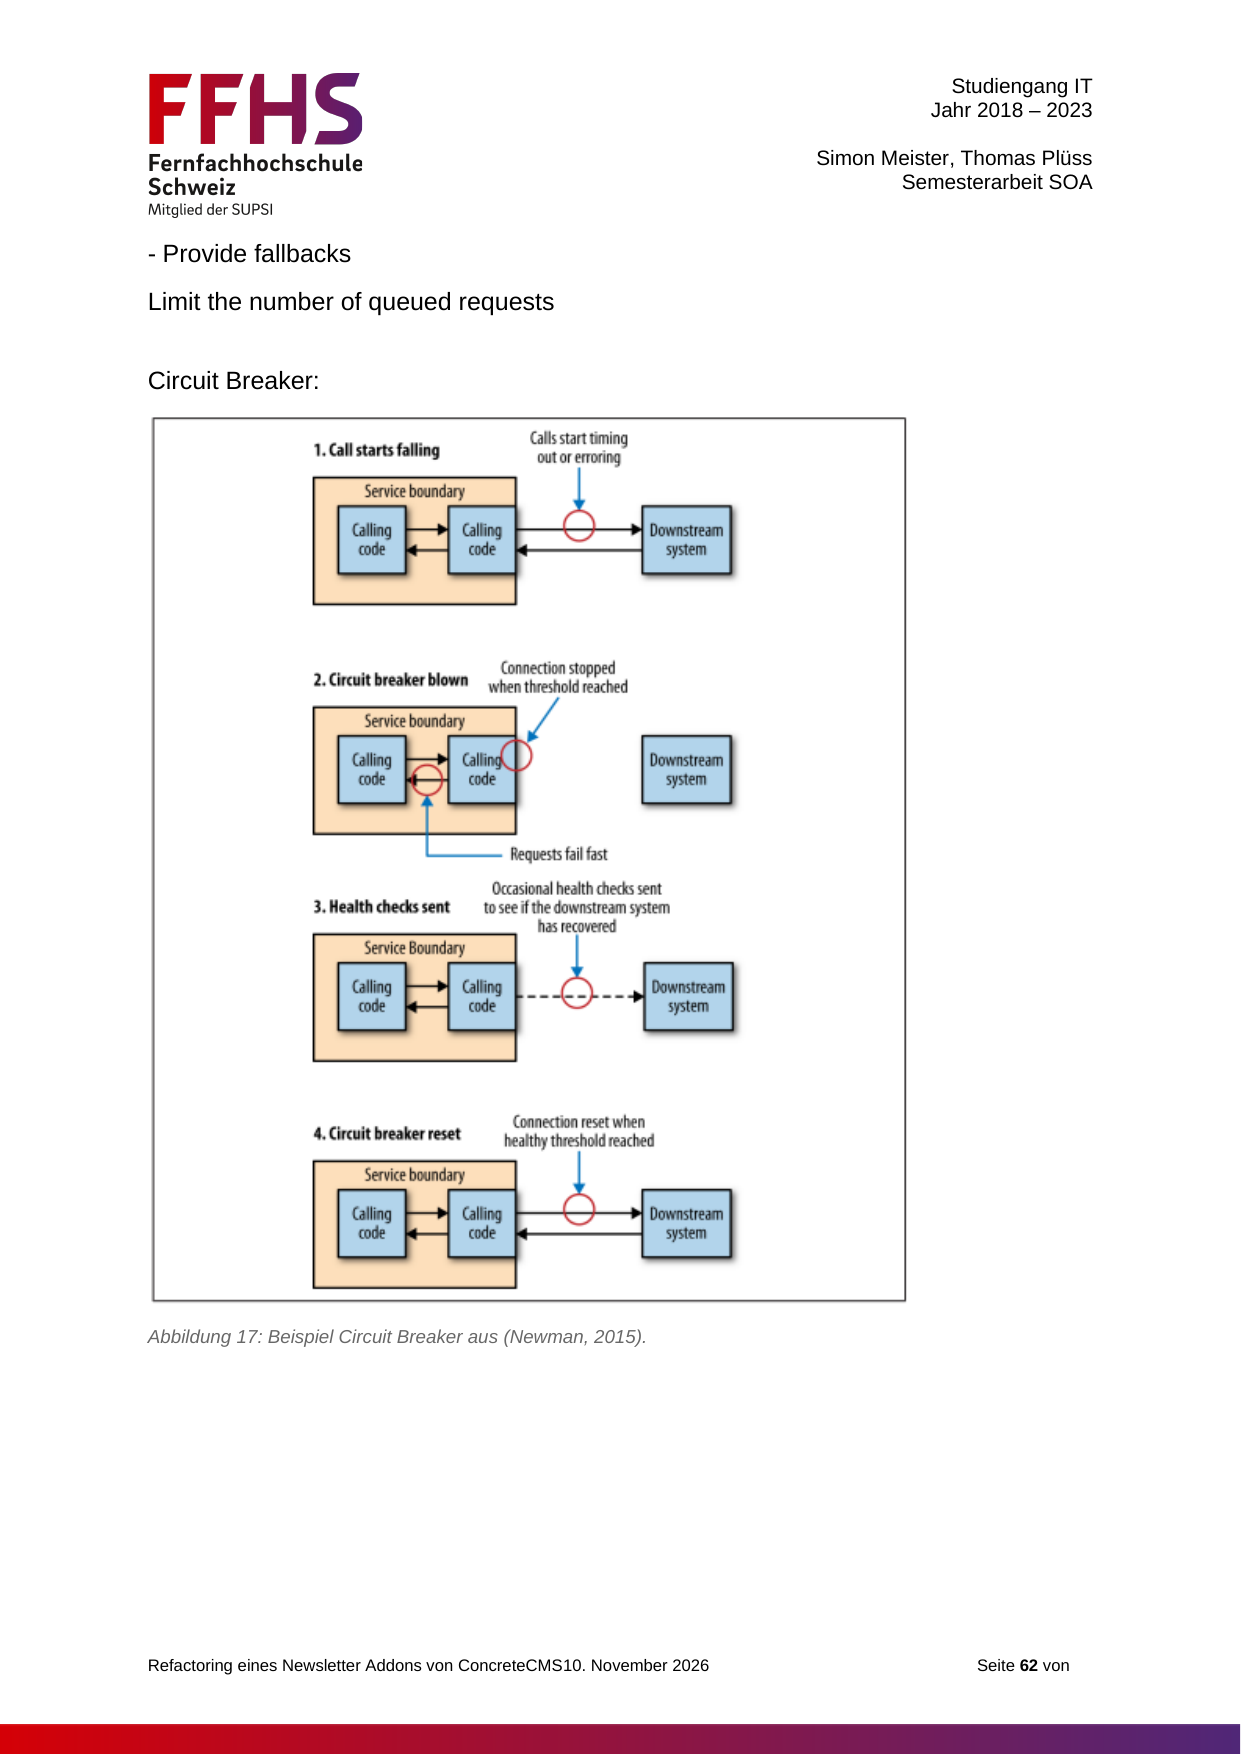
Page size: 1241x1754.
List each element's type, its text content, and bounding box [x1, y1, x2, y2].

text Circuit Breaker: [148, 366, 1092, 395]
picture [148, 73, 363, 218]
picture [147, 413, 911, 1308]
text Abbildung : Beispiel Circuit Breaker aus . [148, 1326, 1092, 1348]
text Limit the number of queued requests [148, 287, 1092, 347]
picture [0, 1724, 1241, 1754]
list Provide fallbacks [148, 239, 1092, 268]
